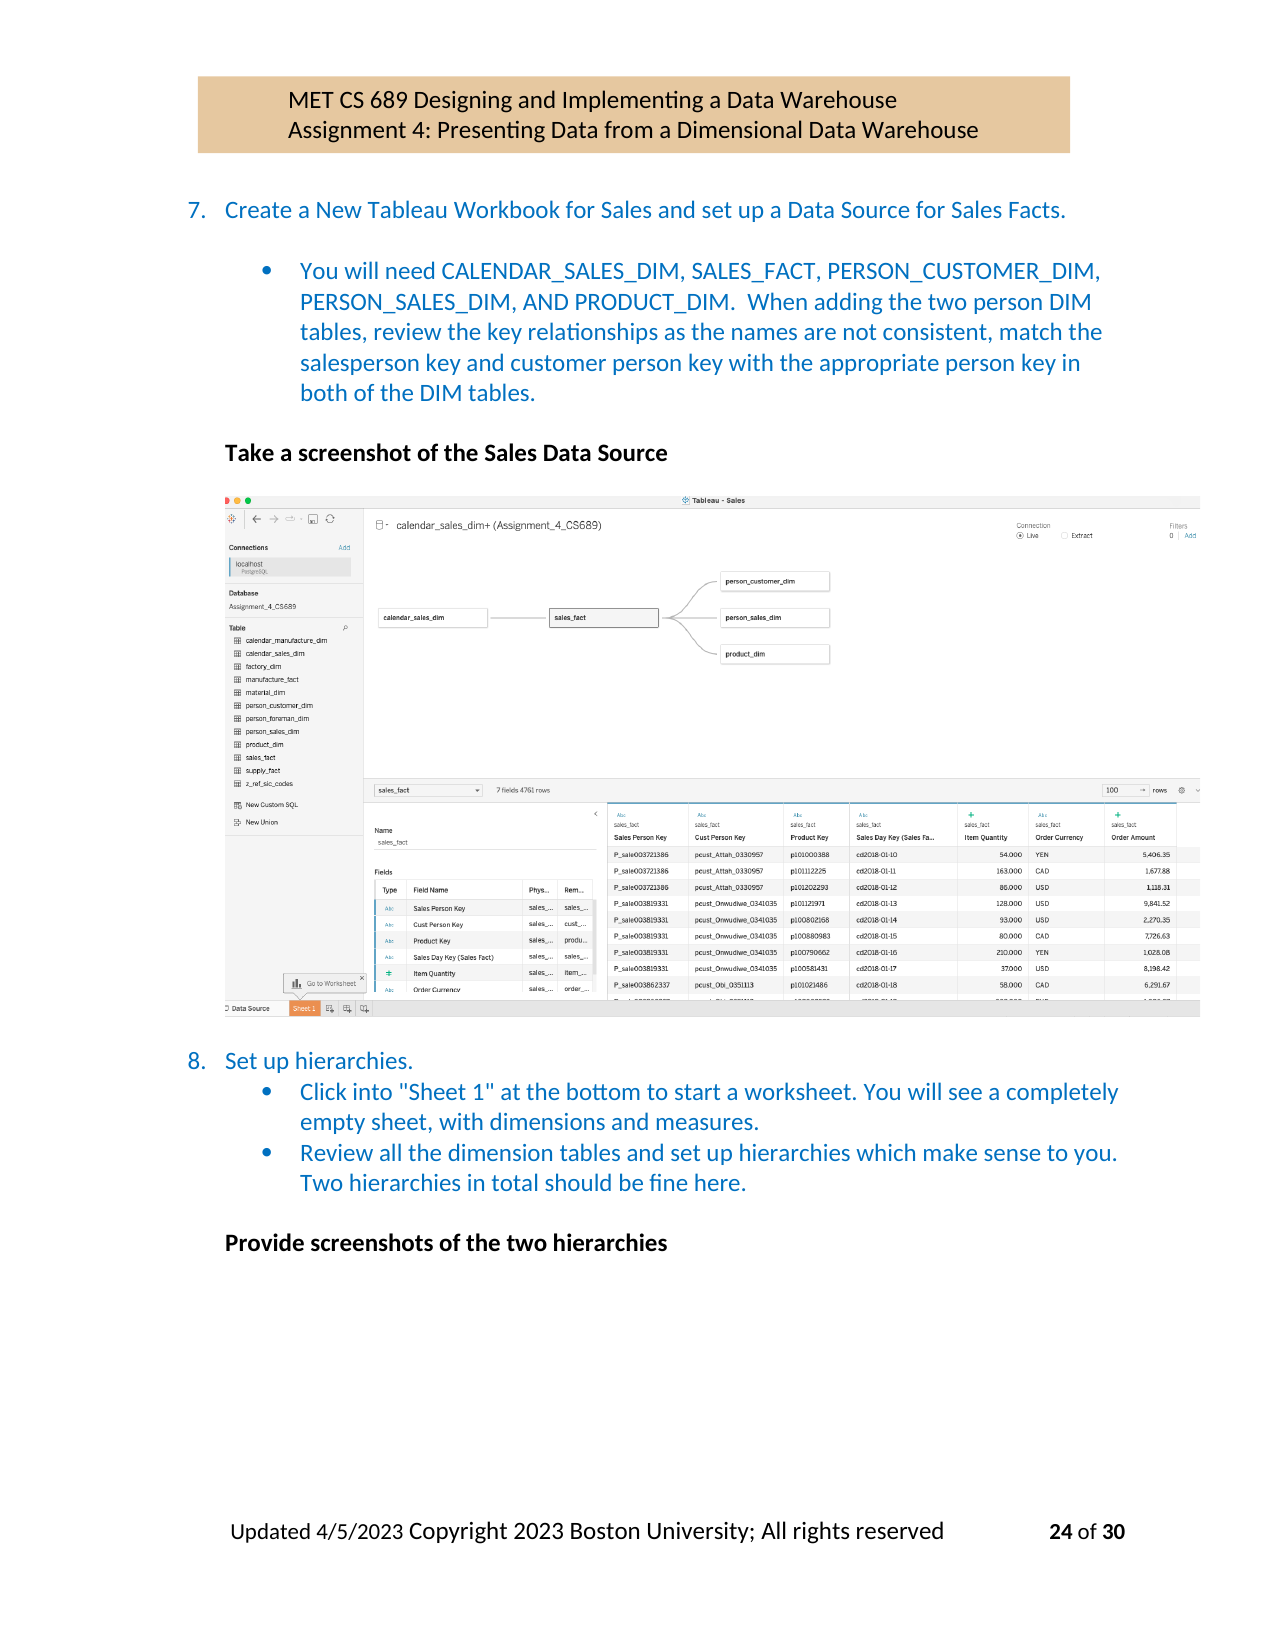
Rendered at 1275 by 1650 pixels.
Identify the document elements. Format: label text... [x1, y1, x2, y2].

list Review all the dimension tables and set up hierarchies which make sense to you. Two hierarchies in total should be fine here. [262, 1137, 1125, 1198]
list Create a New Tableau Workbook for Sales and set up a Data Source for Sales Facts. [187, 194, 1125, 225]
text Take a screenshot of the Sales Data Source [225, 437, 1125, 468]
picture [225, 496, 1200, 1017]
text Provide screenshots of the two hierarchies [225, 1227, 1125, 1258]
list You will need CALENDAR_SALES_DIM, SALES_FACT, PERSON_CUSTOMER_DIM, PERSON_SALES_DIM, AND PRODUCT_DIM. When adding the two person DIM tables, review the key relationships as the names are not consistent, match the salesperson key and customer person key with the appropriate person key in both of the DIM tables. [262, 255, 1125, 408]
list Click into "Sheet 1" at the bottom to start a worksheet. You will see a completely empty sheet, with dimensions and measures. [262, 1076, 1125, 1137]
list Set up hierarchies. [187, 1045, 1125, 1076]
